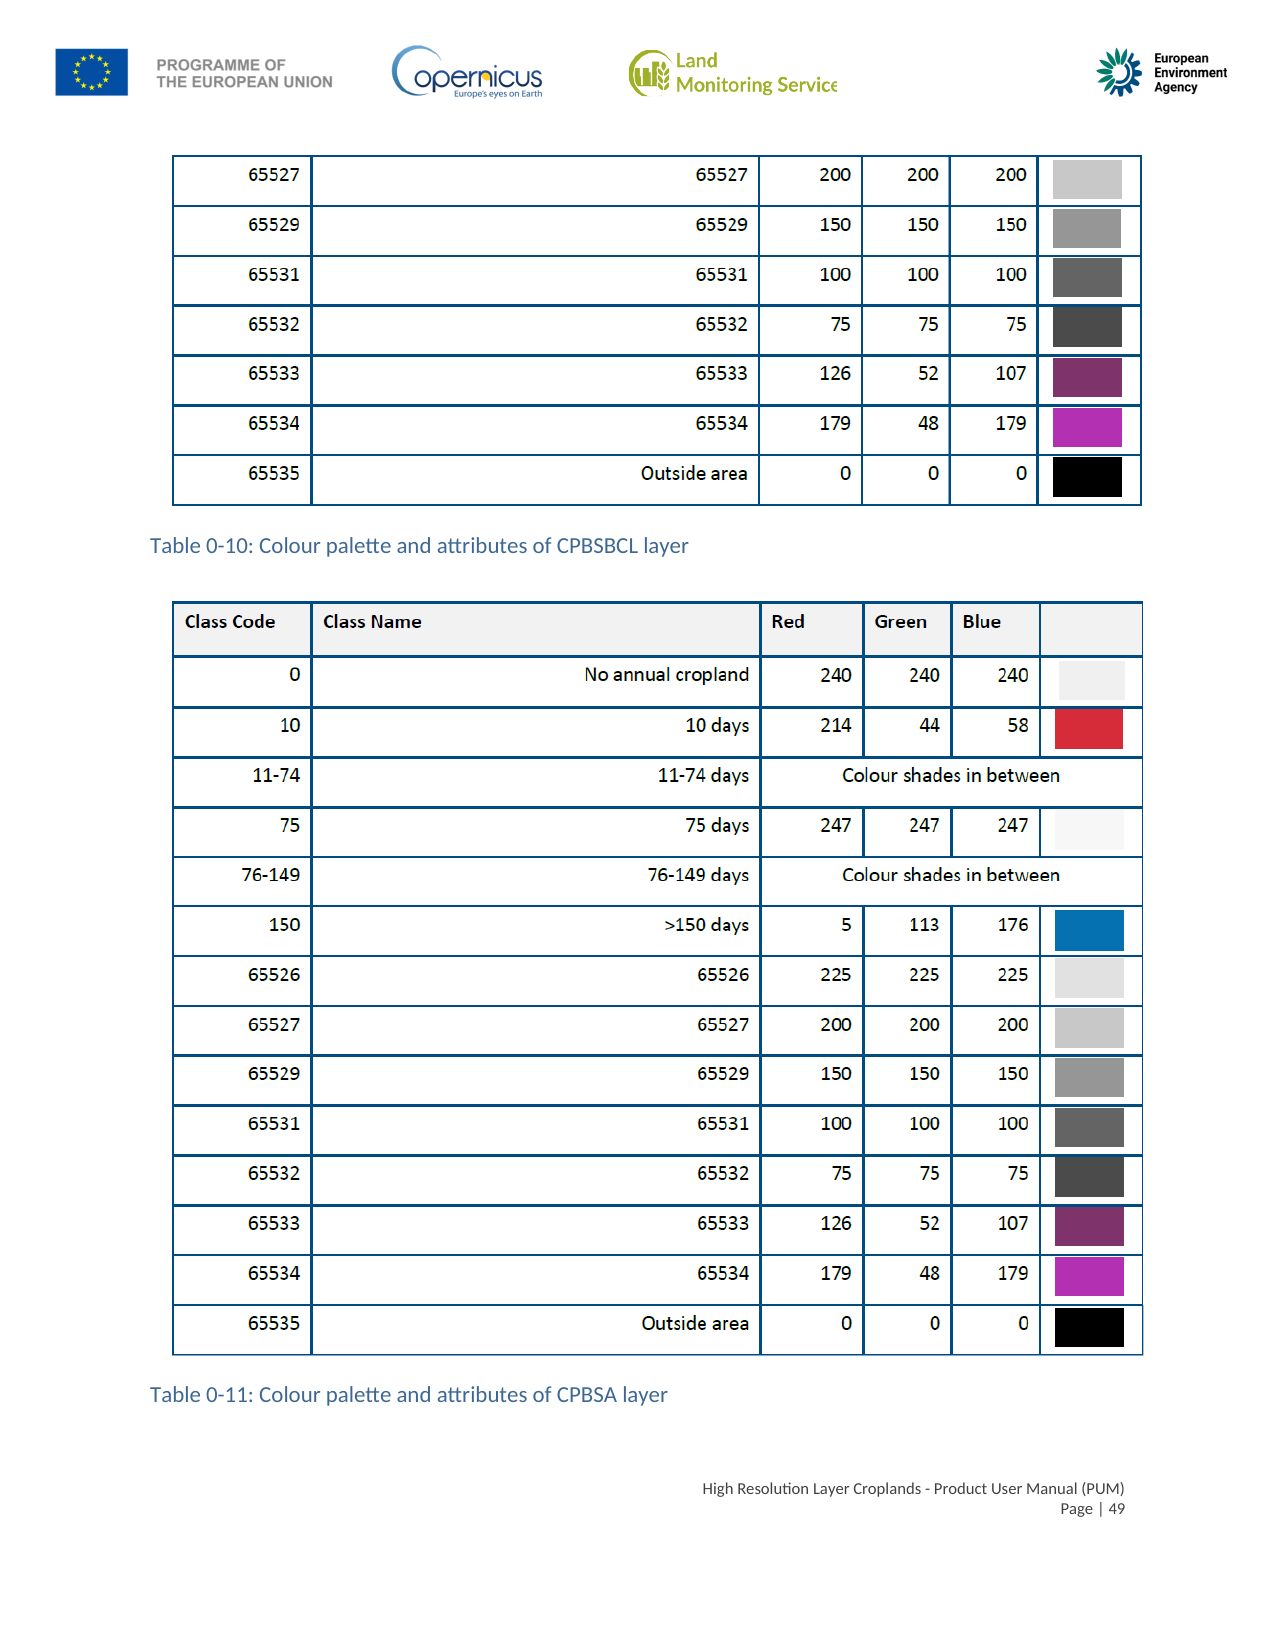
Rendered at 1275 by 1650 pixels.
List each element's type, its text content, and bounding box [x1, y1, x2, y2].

text Table 0-11: Colour palette and attributes of CPBSA layer [150, 1380, 1125, 1408]
picture [371, 15, 560, 130]
picture [168, 150, 1144, 507]
picture [1094, 46, 1228, 97]
text Table 0-10: Colour palette and attributes of CPBSBCL layer [150, 531, 1125, 559]
picture [168, 596, 1144, 1356]
picture [628, 50, 837, 97]
picture [29, 21, 351, 124]
